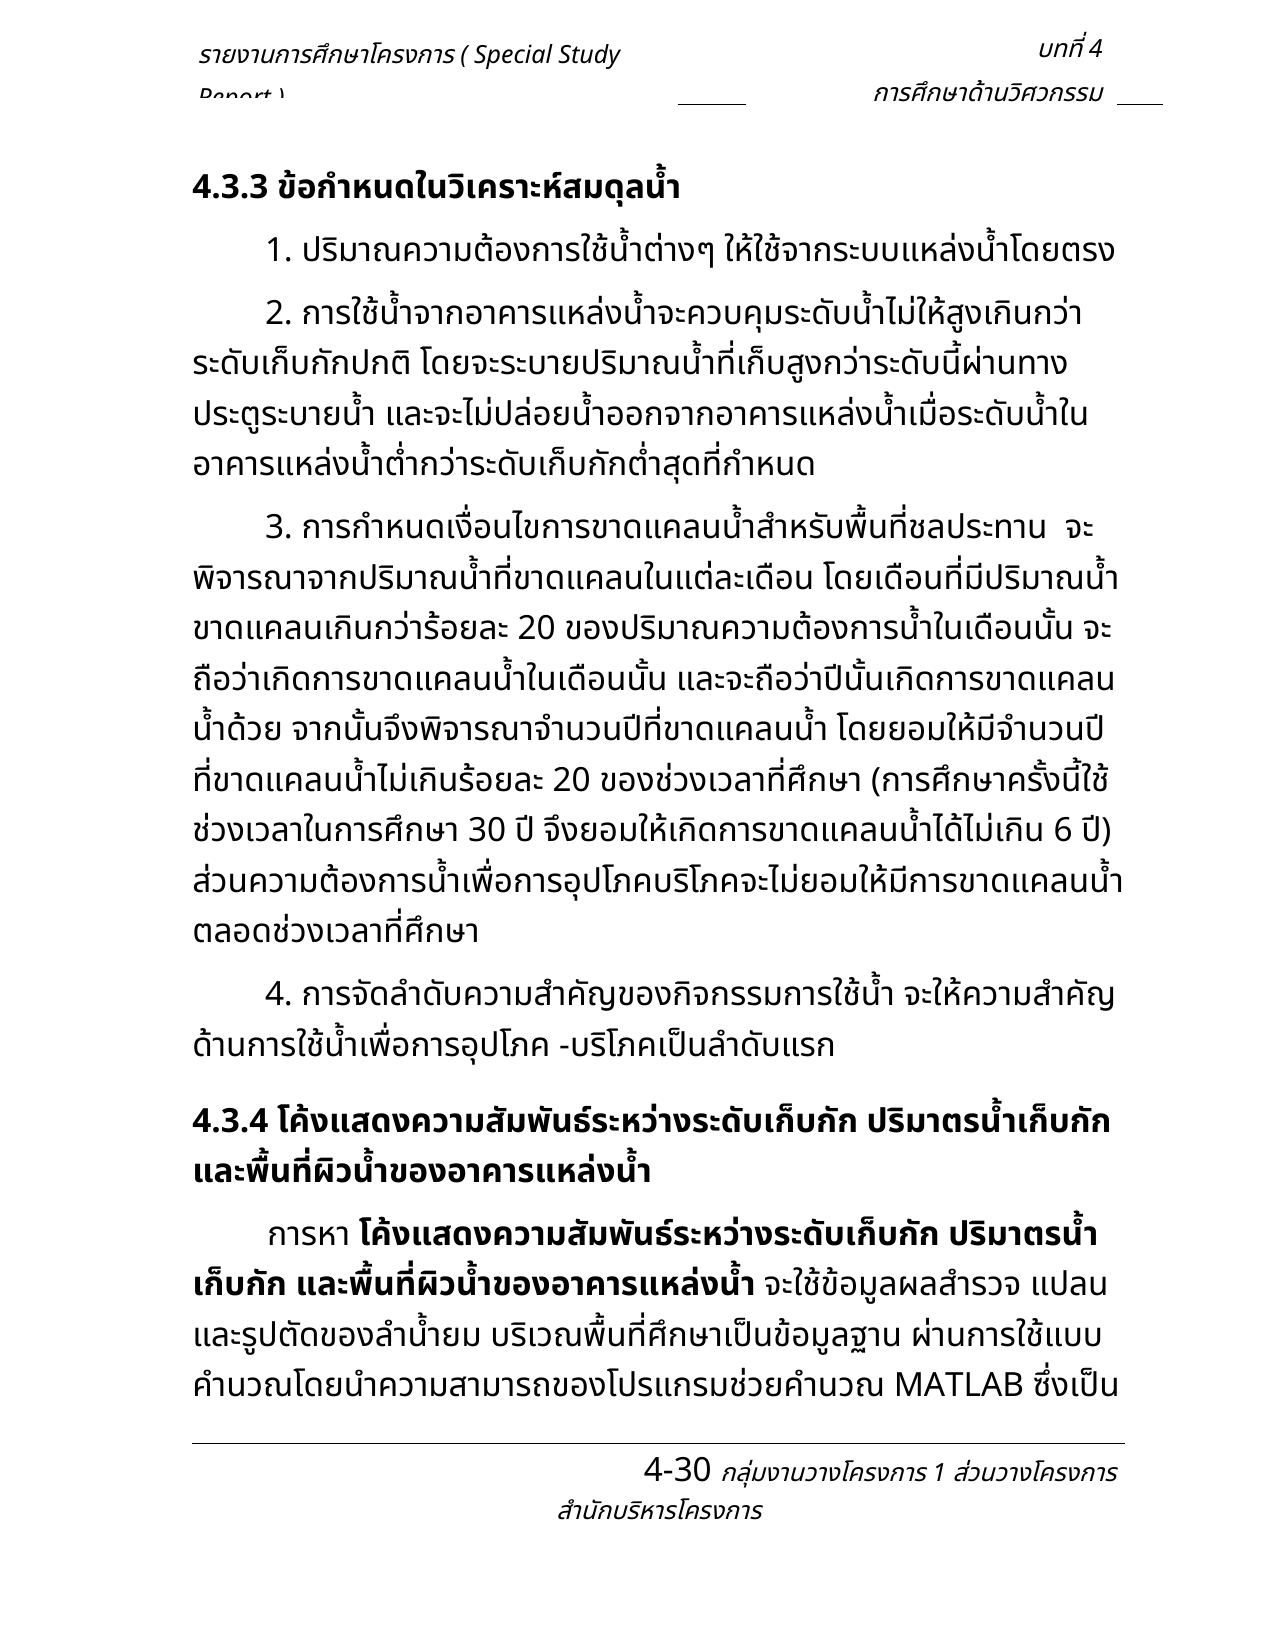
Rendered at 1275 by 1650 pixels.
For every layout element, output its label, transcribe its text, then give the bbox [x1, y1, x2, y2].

text 4. การจัดลำดับความสำคัญของกิจกรรมการใช้น้ำ จะให้ความสำคัญด้านการใช้น้ำเพื่อการอุปโภค -บริโภคเป็นลำดับแรก [192, 970, 1125, 1071]
subtitle 4.3.3 ข้อกำหนดในวิเคราะห์สมดุลน้ำ [192, 162, 1125, 213]
text 2. การใช้น้ำจากอาคารแหล่งน้ำจะควบคุมระดับน้ำไม่ให้สูงเกินกว่าระดับเก็บกักปกติ โดยจะระบายปริมาณน้ำที่เก็บสูงกว่าระดับนี้ผ่านทางประตูระบายน้ำ และจะไม่ปล่อยน้ำออกจากอาคารแหล่งน้ำเมื่อระดับน้ำในอาคารแหล่งน้ำต่ำกว่าระดับเก็บกักต่ำสุดที่กำหนด [192, 289, 1125, 491]
text 1. ปริมาณความต้องการใช้น้ำต่างๆ ให้ใช้จากระบบแหล่งน้ำโดยตรง [192, 226, 1125, 276]
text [192, 1210, 1125, 1412]
text 3. การกำหนดเงื่อนไขการขาดแคลนน้ำสำหรับพื้นที่ชลประทาน จะพิจารณาจากปริมาณน้ำที่ขาดแคลนในแต่ละเดือน โดยเดือนที่มีปริมาณน้ำขาดแคลนเกินกว่าร้อยละ 20 ของปริมาณความต้องการน้ำในเดือนนั้น จะถือว่าเกิดการขาดแคลนน้ำในเดือนนั้น และจะถือว่าปีนั้นเกิดการขาดแคลนน้ำด้วย จากนั้นจึงพิจารณาจำนวนปีที่ขาดแคลนน้ำ โดยยอมให้มีจำนวนปีที่ขาดแคลนน้ำไม่เกินร้อยละ 20 ของช่วงเวลาที่ศึกษา (การศึกษาครั้งนี้ใช้ช่วงเวลาในการศึกษา 30 ปี จึงยอมให้เกิดการขาดแคลนน้ำได้ไม่เกิน 6 ปี) ส่วนความต้องการน้ำเพื่อการอุปโภคบริโภคจะไม่ยอมให้มีการขาดแคลนน้ำตลอดช่วงเวลาที่ศึกษา [192, 503, 1125, 958]
subtitle 4.3.4 โค้งแสดงความสัมพันธ์ระหว่างระดับเก็บกัก ปริมาตรน้ำเก็บกัก และพื้นที่ผิวน้ำของอาคารแหล่งน้ำ [192, 1096, 1125, 1197]
